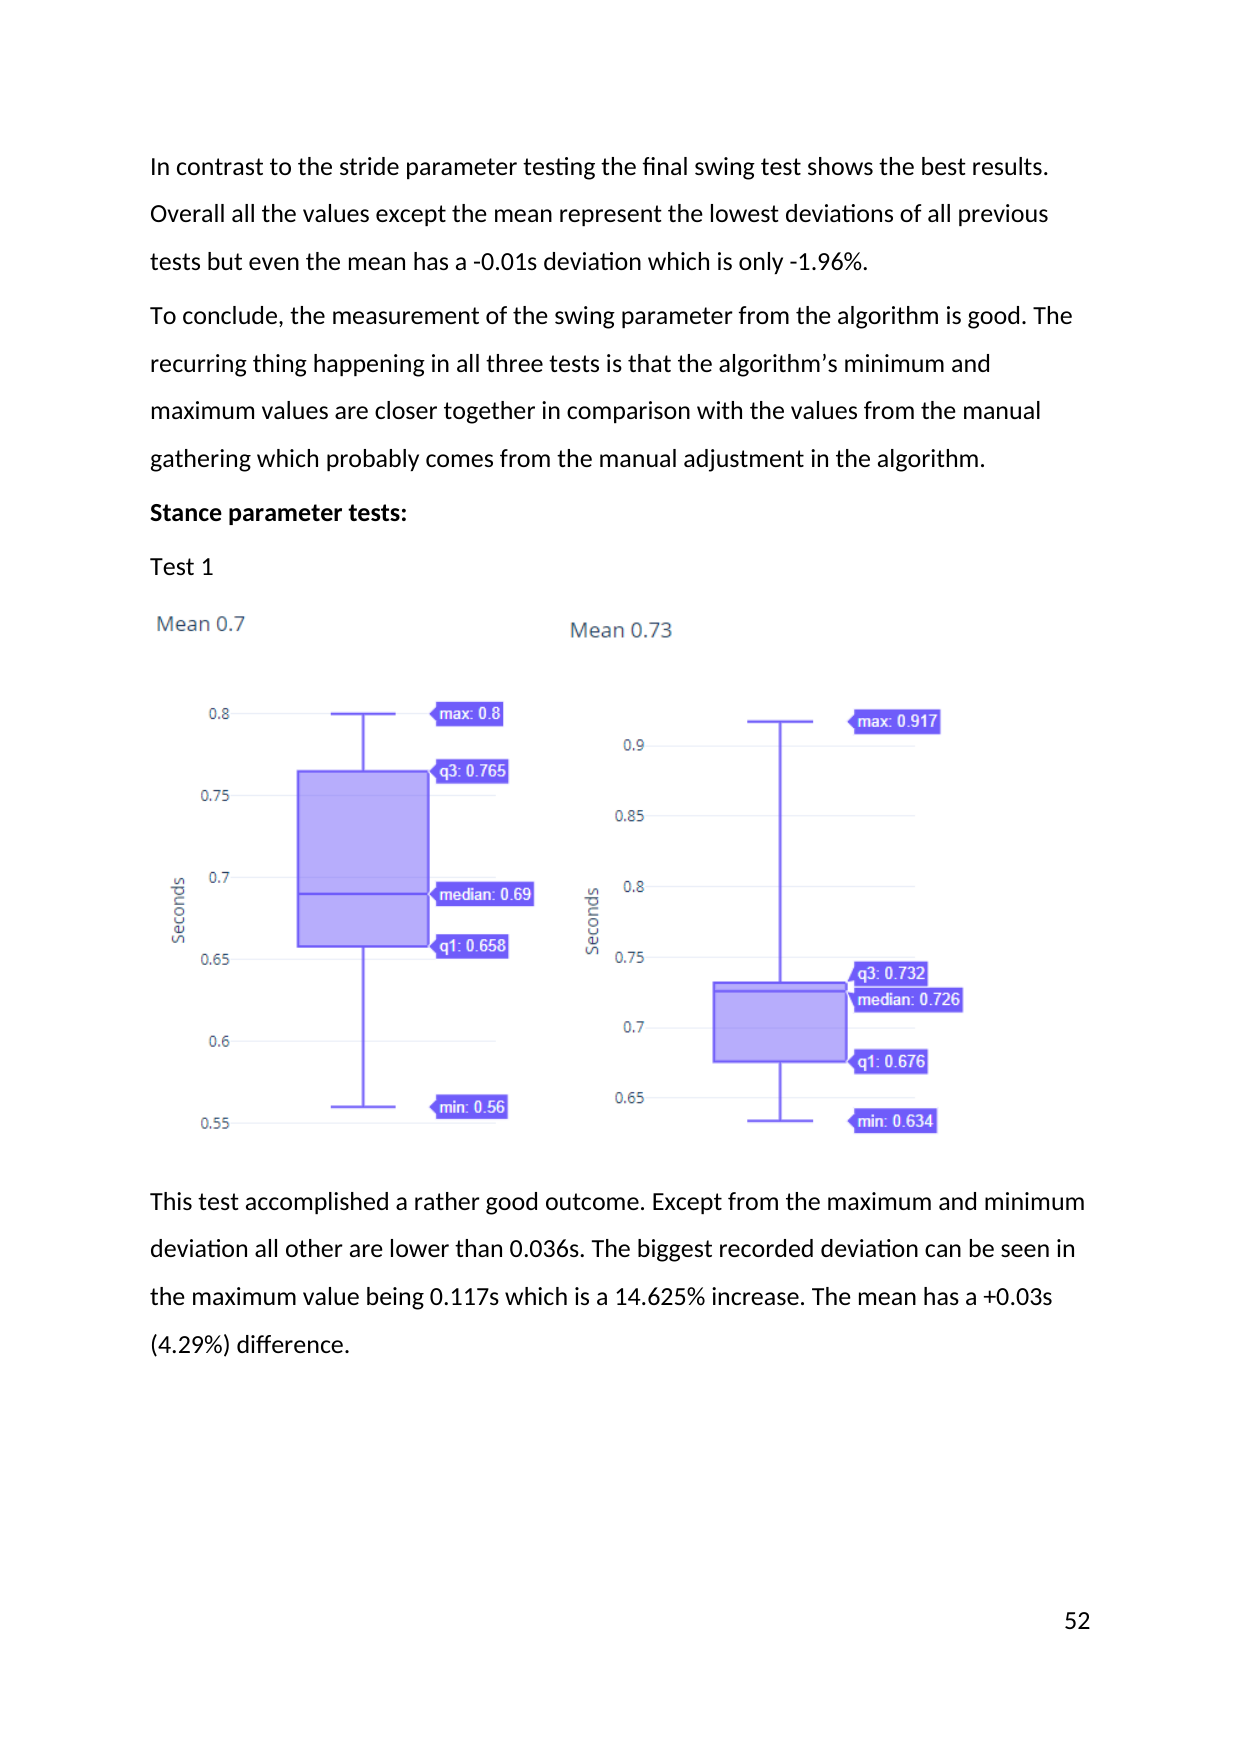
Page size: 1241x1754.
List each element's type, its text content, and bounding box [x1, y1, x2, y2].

text To conclude, the measurement of the swing parameter from the algorithm is good. The recurring thing happening in all three tests is that the algorithm’s minimum and maximum values are closer together in comparison with the values from the manual gathering which probably comes from the manual adjustment in the algorithm. [150, 299, 1090, 474]
text Stance parameter tests: [150, 496, 1090, 527]
text In contrast to the stride parameter testing the final swing test shows the best results. Overall all the values except the mean represent the lowest deviations of all previous tests but even the mean has a -0.01s deviation which is only -1.96%. [150, 150, 1090, 277]
picture [150, 603, 971, 1163]
text Test 1 [150, 549, 1090, 581]
text This test accomplished a rather good outcome. Except from the maximum and minimum deviation all other are lower than 0.036s. The biggest recorded deviation can be seen in the maximum value being 0.117s which is a 14.625% increase. The mean has a +0.03s (4.29%) difference. [150, 1185, 1090, 1359]
